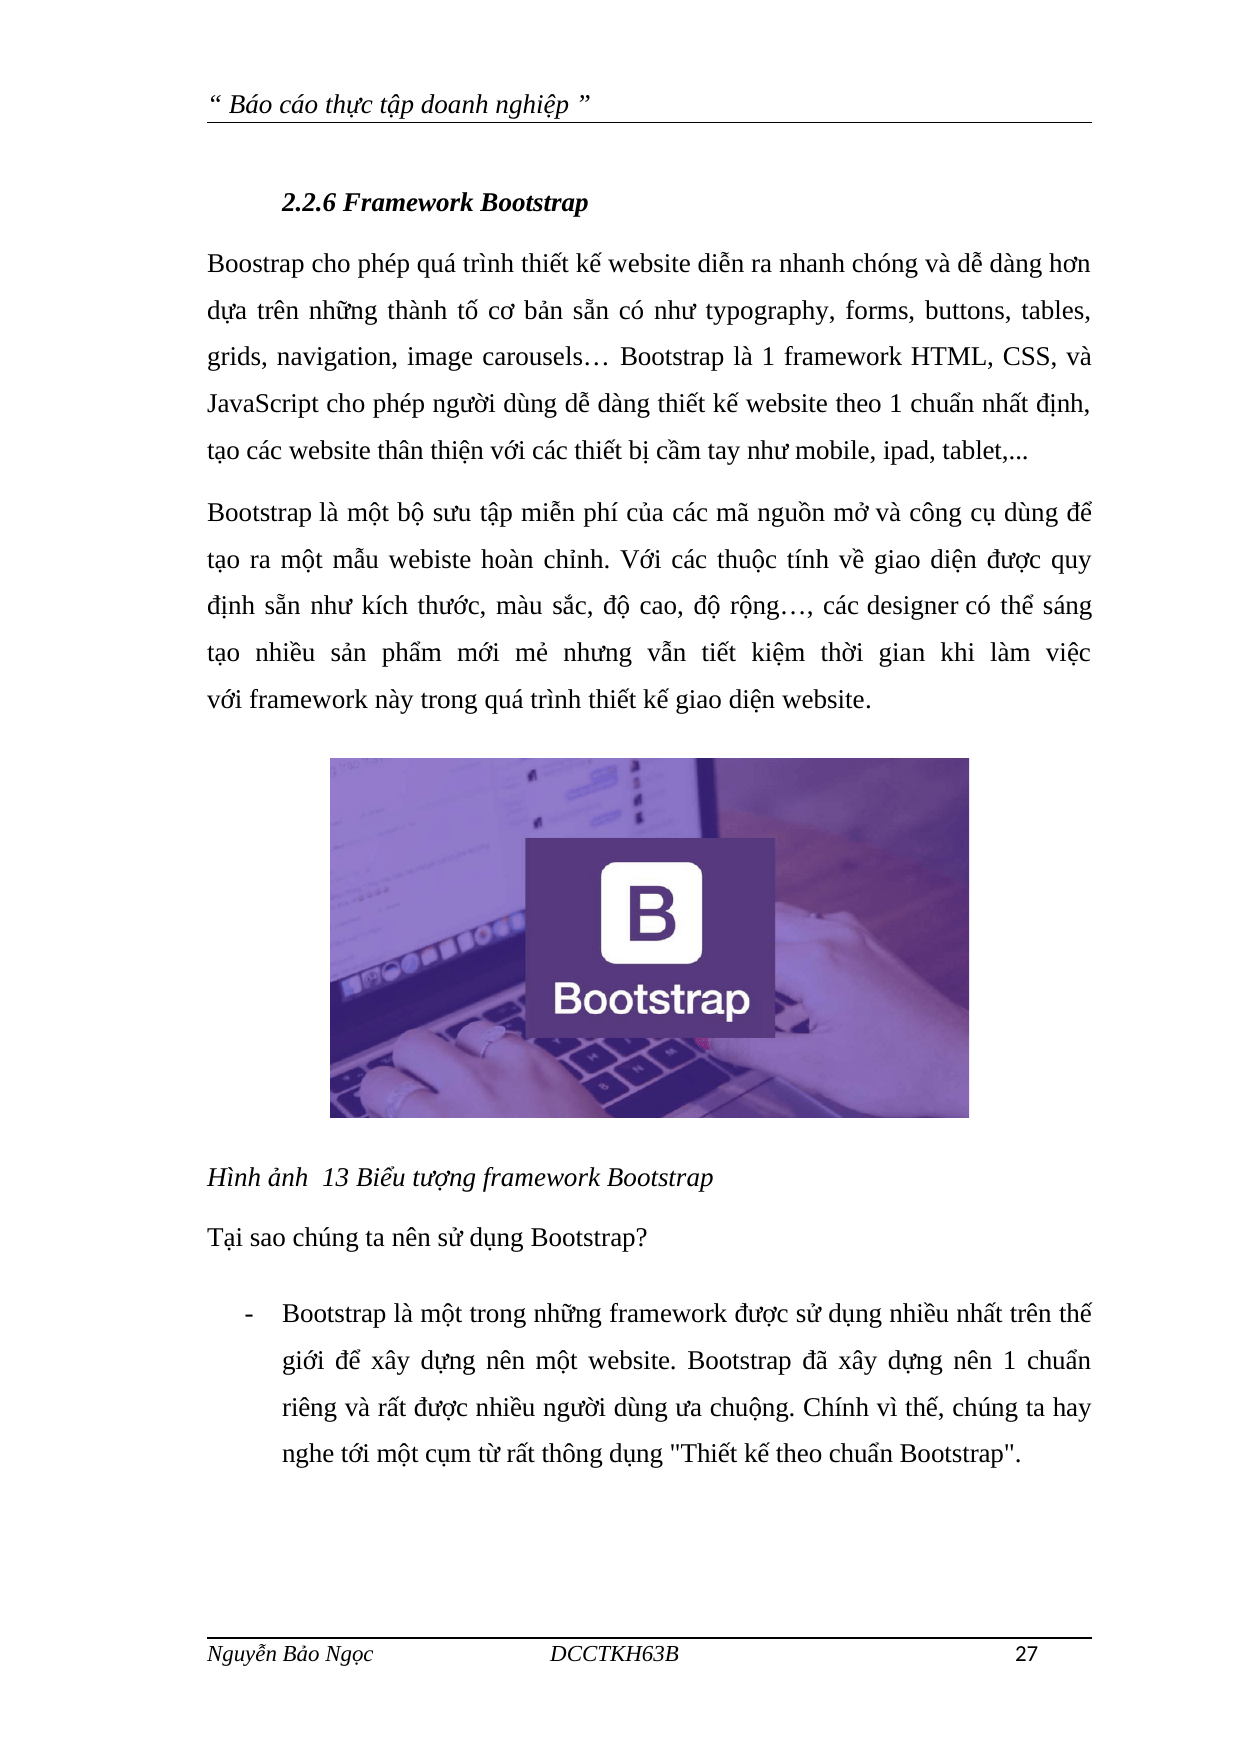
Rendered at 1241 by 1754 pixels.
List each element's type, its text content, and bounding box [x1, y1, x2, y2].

list Bootstrap là một trong những framework được sử dụng nhiều nhất trên thế giới để xây dựng nên một website. Bootstrap đã xây dựng nên 1 chuẩn riêng và rất được nhiều người dùng ưa chuộng. Chính vì thế, chúng ta hay nghe tới một cụm từ rất thông dụng "Thiết kế theo chuẩn Bootstrap". [244, 1297, 1092, 1468]
text Bootstrap là một bộ sưu tập miễn phí của các mã nguồn mở và công cụ dùng để tạo ra một mẫu webiste hoàn chỉnh. Với các thuộc tính về giao diện được quy định sẵn như kích thước, màu sắc, độ cao, độ rộng…, các designer có thể sáng tạo nhiều sản phẩm mới mẻ nhưng vẫn tiết kiệm thời gian khi làm việc với framework này trong quá trình thiết kế giao diện website. [207, 496, 1092, 714]
text Tại sao chúng ta nên sử dụng Bootstrap? [207, 1221, 1092, 1253]
text Boostrap cho phép quá trình thiết kế website diễn ra nhanh chóng và dễ dàng hơn dựa trên những thành tố cơ bản sẵn có như typography, forms, buttons, tables, grids, navigation, image carousels… Bootstrap là 1 framework HTML, CSS, và JavaScript cho phép người dùng dễ dàng thiết kế website theo 1 chuẩn nhất định, tạo các website thân thiện với các thiết bị cầm tay như mobile, ipad, tablet,... [207, 247, 1092, 387]
text Hình ảnh 13 Biểu tượng framework Bootstrap [207, 1161, 1092, 1192]
subtitle 2.2.6 Framework Bootstrap [282, 186, 1092, 217]
text Boostrap cho phép quá trình thiết kế website diễn ra nhanh chóng và dễ dàng hơn dựa trên những thành tố cơ bản sẵn có như typography, forms, buttons, tables, grids, navigation, image carousels… Bootstrap là 1 framework HTML, CSS, và JavaScript cho phép người dùng dễ dàng thiết kế website theo 1 chuẩn nhất định, tạo các website thân thiện với các thiết bị cầm tay như mobile, ipad, tablet,... [207, 418, 1092, 465]
picture [330, 758, 970, 1118]
